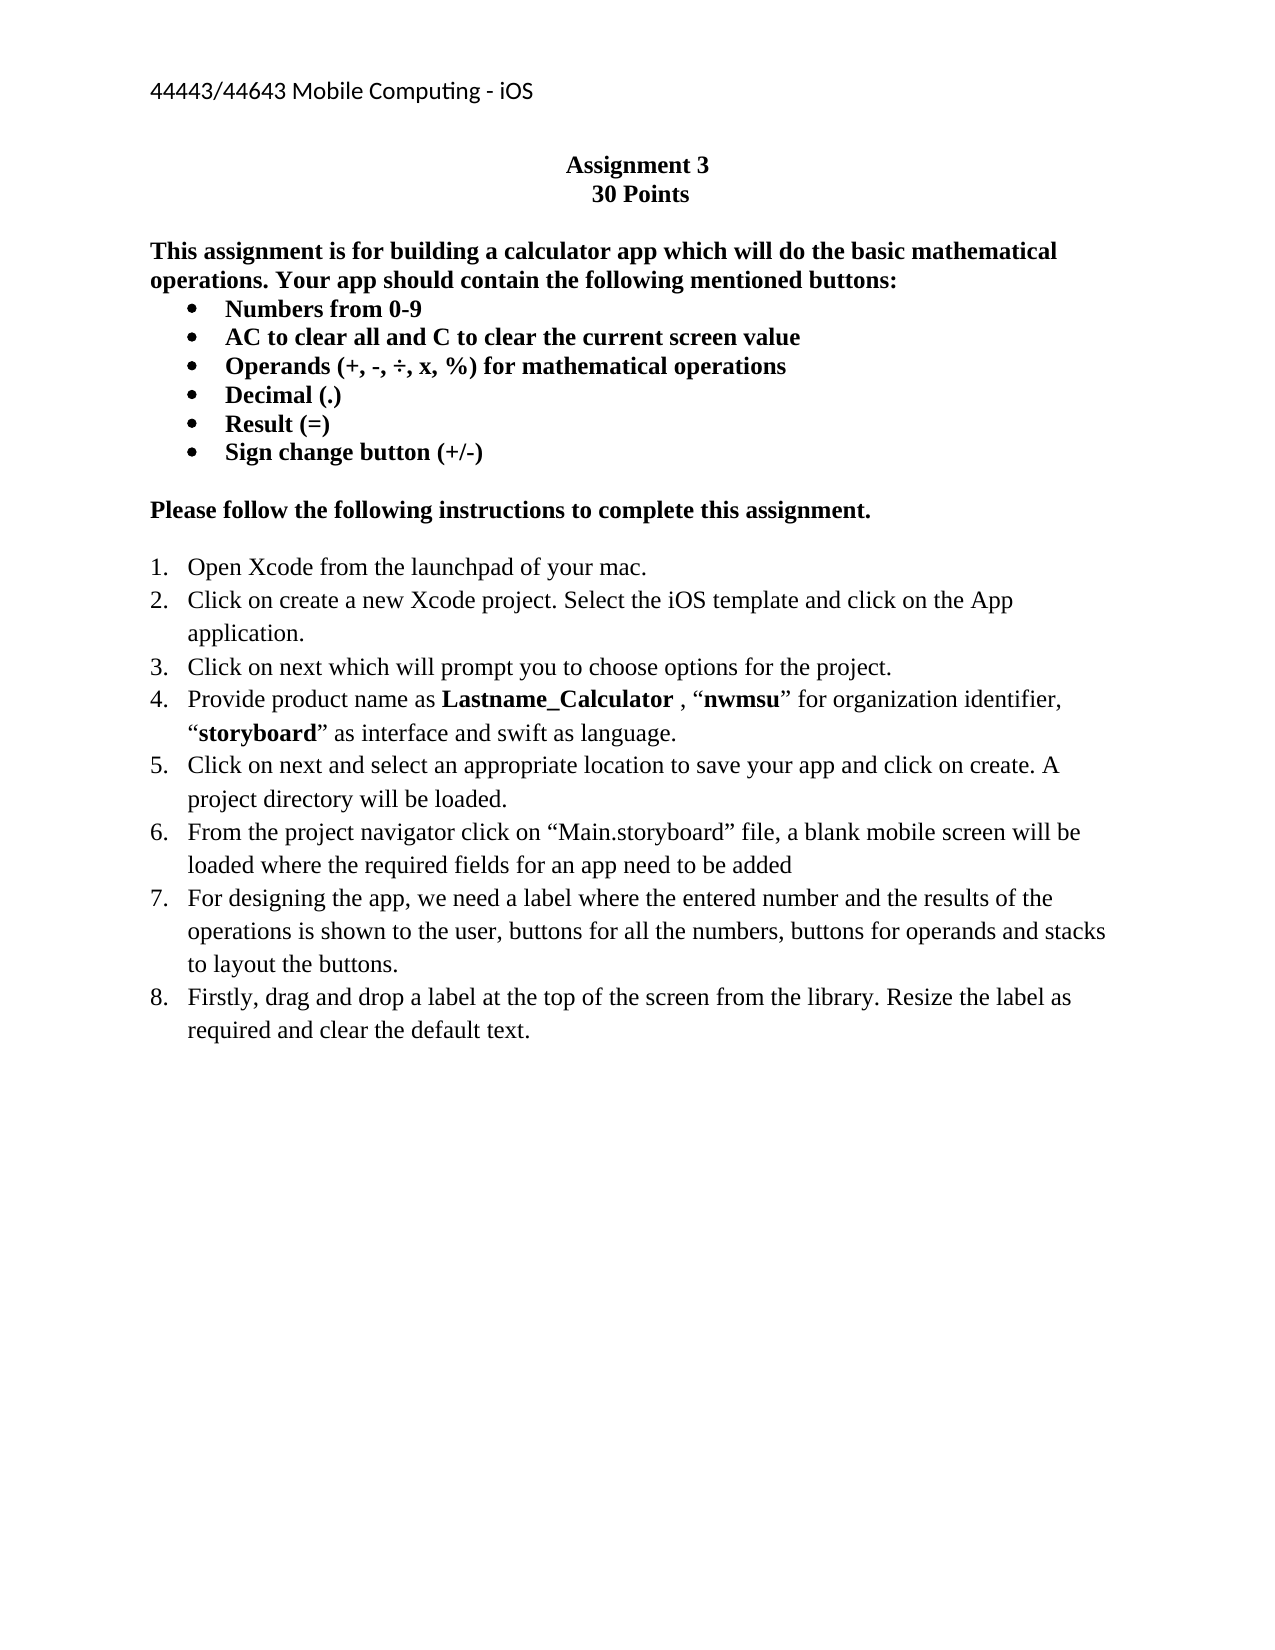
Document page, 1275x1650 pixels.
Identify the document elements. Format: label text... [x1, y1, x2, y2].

list Numbers from 0-9 [187, 294, 1125, 322]
list Operands (+, -, ÷, x, %) for mathematical operations [187, 351, 1125, 380]
list For designing the app, we need a label where the entered number and the results of the operations is shown to the user, buttons for all the numbers, buttons for operands and stacks to layout the buttons. [150, 883, 1125, 977]
list Sign change button (+/-) [187, 437, 1125, 466]
list Open Xcode from the launchpad of your mac. [150, 552, 1125, 581]
list Click on next and select an appropriate location to save your app and click on create. A project directory will be loaded. [150, 751, 1125, 812]
text Assignment 3 [150, 150, 1125, 179]
list Result (=) [187, 409, 1125, 437]
list Firstly, drag and drop a label at the top of the screen from the library. Resize the label as required and clear the default text. [150, 982, 1125, 1043]
list AC to clear all and C to clear the current screen value [187, 322, 1125, 351]
list Decimal (.) [187, 380, 1125, 409]
text Please follow the following instructions to complete this assignment. [150, 495, 1125, 524]
list From the project navigator click on “Main.storyboard” file, a blank mobile screen will be loaded where the required fields for an app need to be added [150, 817, 1125, 878]
list Provide product name as Lastname_Calculator , “nwmsu” for organization identifier, “storyboard” as interface and swift as language. [150, 684, 1125, 746]
text This assignment is for building a calculator app which will do the basic mathematical operations. Your app should contain the following mentioned buttons: [150, 236, 1125, 294]
list Click on next which will prompt you to choose options for the project. [150, 652, 1125, 680]
list Click on create a new Xcode project. Select the iOS template and click on the App application. [150, 586, 1125, 647]
text 30 Points [150, 179, 1125, 207]
